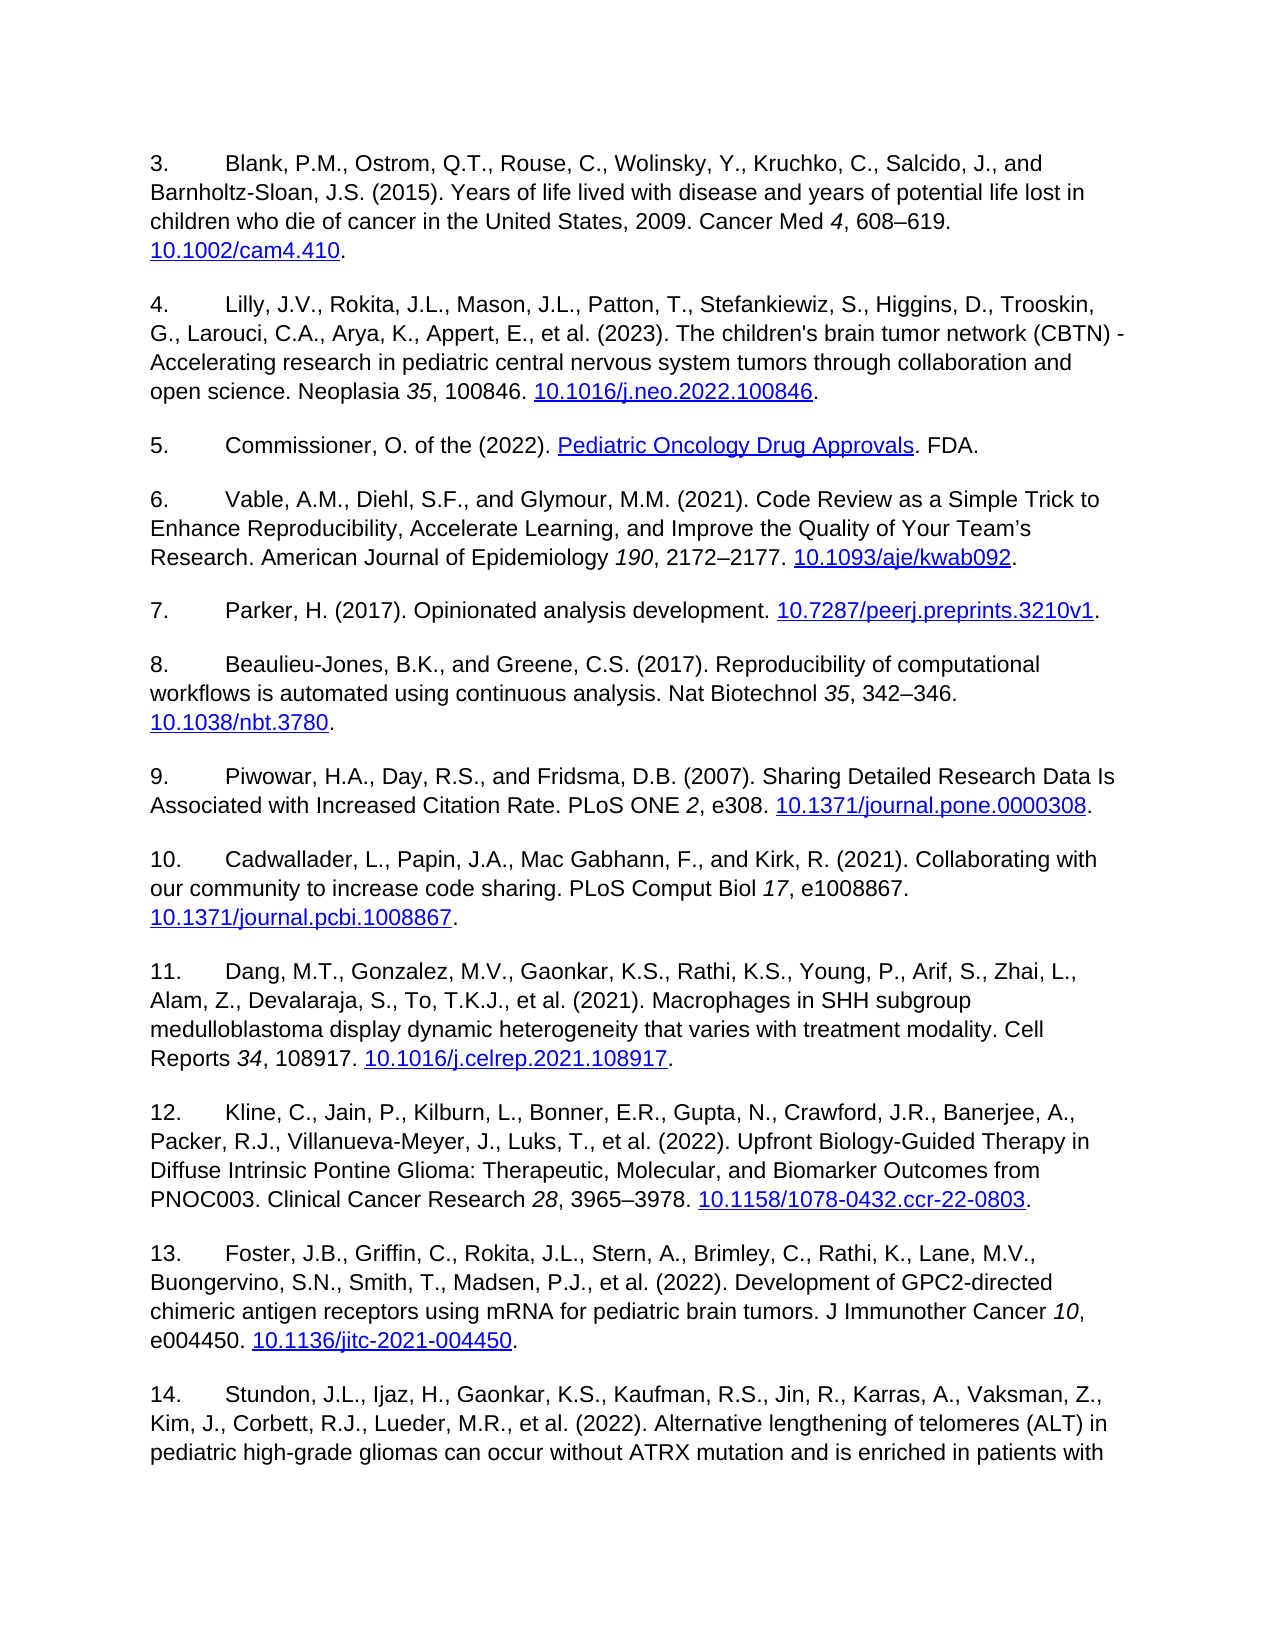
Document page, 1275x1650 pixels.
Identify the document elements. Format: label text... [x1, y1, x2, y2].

text 3. Blank, P.M., Ostrom, Q.T., Rouse, C., Wolinsky, Y., Kruchko, C., Salcido, J., and Barnholtz‐Sloan, J.S. (2015). Years of life lived with disease and years of potential life lost in children who die of cancer in the United States, 2009. Cancer Med 4, 608–619. 10.1002/cam4.410. [150, 150, 1125, 263]
text 10. Cadwallader, L., Papin, J.A., Mac Gabhann, F., and Kirk, R. (2021). Collaborating with our community to increase code sharing. PLoS Comput Biol 17, e1008867. 10.1371/journal.pcbi.1008867. [150, 846, 1125, 931]
text 7. Parker, H. (2017). Opinionated analysis development. 10.7287/peerj.preprints.3210v1. [150, 597, 1125, 624]
text 12. Kline, C., Jain, P., Kilburn, L., Bonner, E.R., Gupta, N., Crawford, J.R., Banerjee, A., Packer, R.J., Villanueva-Meyer, J., Luks, T., et al. (2022). Upfront Biology-Guided Therapy in Diffuse Intrinsic Pontine Glioma: Therapeutic, Molecular, and Biomarker Outcomes from PNOC003. Clinical Cancer Research 28, 3965–3978. 10.1158/1078-0432.ccr-22-0803. [150, 1099, 1125, 1212]
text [150, 1381, 1125, 1465]
text 5. Commissioner, O. of the (2022). Pediatric Oncology Drug Approvals. FDA. [150, 432, 1125, 458]
text 9. Piwowar, H.A., Day, R.S., and Fridsma, D.B. (2007). Sharing Detailed Research Data Is Associated with Increased Citation Rate. PLoS ONE 2, e308. 10.1371/journal.pone.0000308. [150, 763, 1125, 819]
text 13. Foster, J.B., Griffin, C., Rokita, J.L., Stern, A., Brimley, C., Rathi, K., Lane, M.V., Buongervino, S.N., Smith, T., Madsen, P.J., et al. (2022). Development of GPC2-directed chimeric antigen receptors using mRNA for pediatric brain tumors. J Immunother Cancer 10, e004450. 10.1136/jitc-2021-004450. [150, 1240, 1125, 1353]
text 6. Vable, A.M., Diehl, S.F., and Glymour, M.M. (2021). Code Review as a Simple Trick to Enhance Reproducibility, Accelerate Learning, and Improve the Quality of Your Team’s Research. American Journal of Epidemiology 190, 2172–2177. 10.1093/aje/kwab092. [150, 486, 1125, 570]
text 4. Lilly, J.V., Rokita, J.L., Mason, J.L., Patton, T., Stefankiewiz, S., Higgins, D., Trooskin, G., Larouci, C.A., Arya, K., Appert, E., et al. (2023). The children's brain tumor network (CBTN) - Accelerating research in pediatric central nervous system tumors through collaboration and open science. Neoplasia 35, 100846. 10.1016/j.neo.2022.100846. [150, 291, 1125, 404]
text 11. Dang, M.T., Gonzalez, M.V., Gaonkar, K.S., Rathi, K.S., Young, P., Arif, S., Zhai, L., Alam, Z., Devalaraja, S., To, T.K.J., et al. (2021). Macrophages in SHH subgroup medulloblastoma display dynamic heterogeneity that varies with treatment modality. Cell Reports 34, 108917. 10.1016/j.celrep.2021.108917. [150, 958, 1125, 1071]
text 8. Beaulieu-Jones, B.K., and Greene, C.S. (2017). Reproducibility of computational workflows is automated using continuous analysis. Nat Biotechnol 35, 342–346. 10.1038/nbt.3780. [150, 651, 1125, 736]
